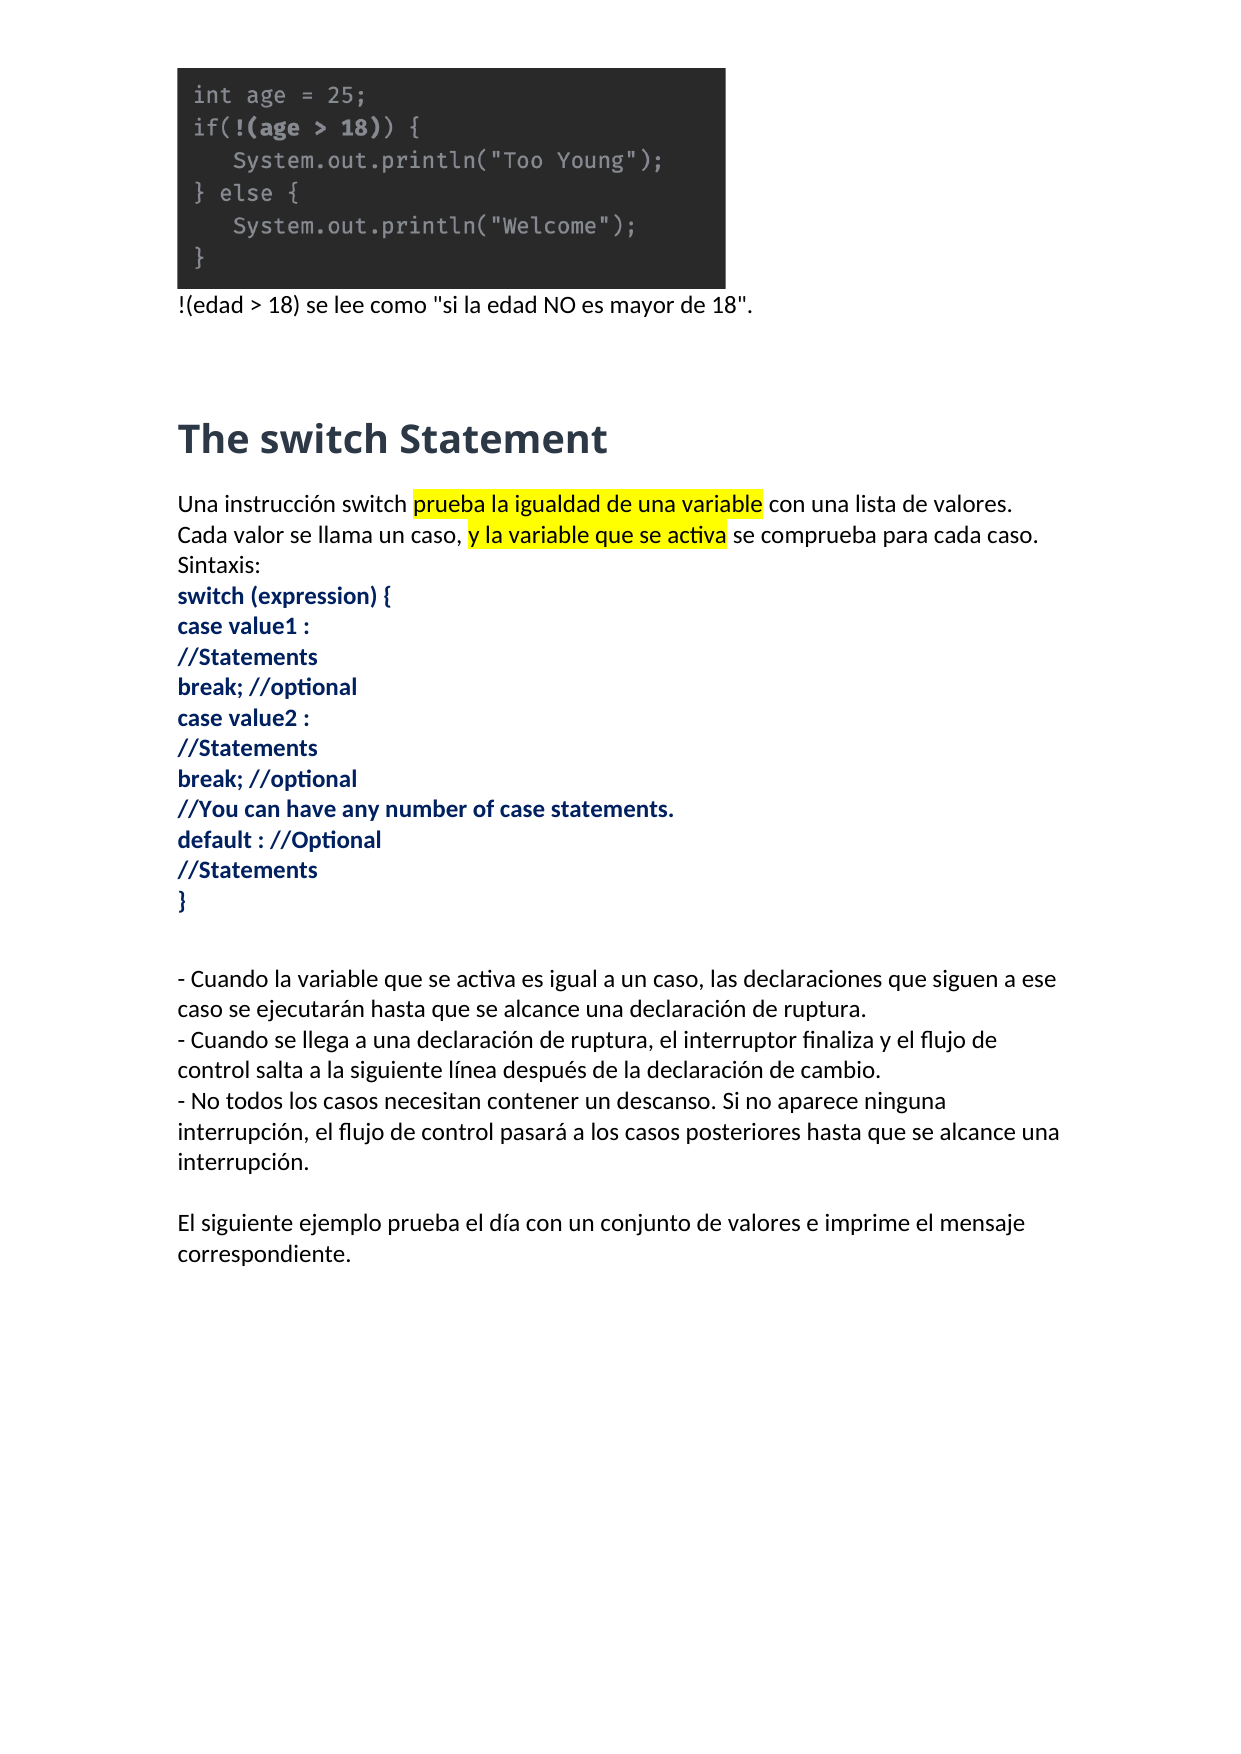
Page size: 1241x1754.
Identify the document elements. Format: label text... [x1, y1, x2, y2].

text El siguiente ejemplo prueba el día con un conjunto de valores e imprime el mensaje correspondiente. [177, 1207, 1063, 1268]
text switch (expression) { case value1 : //Statements break; //optional case value2 : //Statements break; //optional //You can have any number of case statements. default : //Optional //Statements } [177, 580, 1063, 916]
text - Cuando se llega a una declaración de ruptura, el interruptor finaliza y el flujo de control salta a la siguiente línea después de la declaración de cambio. [177, 1024, 1063, 1085]
text - Cuando la variable que se activa es igual a un caso, las declaraciones que siguen a ese caso se ejecutarán hasta que se alcance una declaración de ruptura. [177, 963, 1063, 1024]
subtitle The switch Statement [177, 411, 1063, 465]
text !(edad > 18) se lee como "si la edad NO es mayor de 18". [177, 289, 1063, 319]
picture [177, 68, 726, 289]
text - No todos los casos necesitan contener un descanso. Si no aparece ninguna interrupción, el flujo de control pasará a los casos posteriores hasta que se alcance una interrupción. [177, 1085, 1063, 1177]
text Una instrucción switch prueba la igualdad de una variable con una lista de valores. Cada valor se llama un caso, y la variable que se activa se comprueba para cada caso. Sintaxis: [177, 465, 1063, 580]
